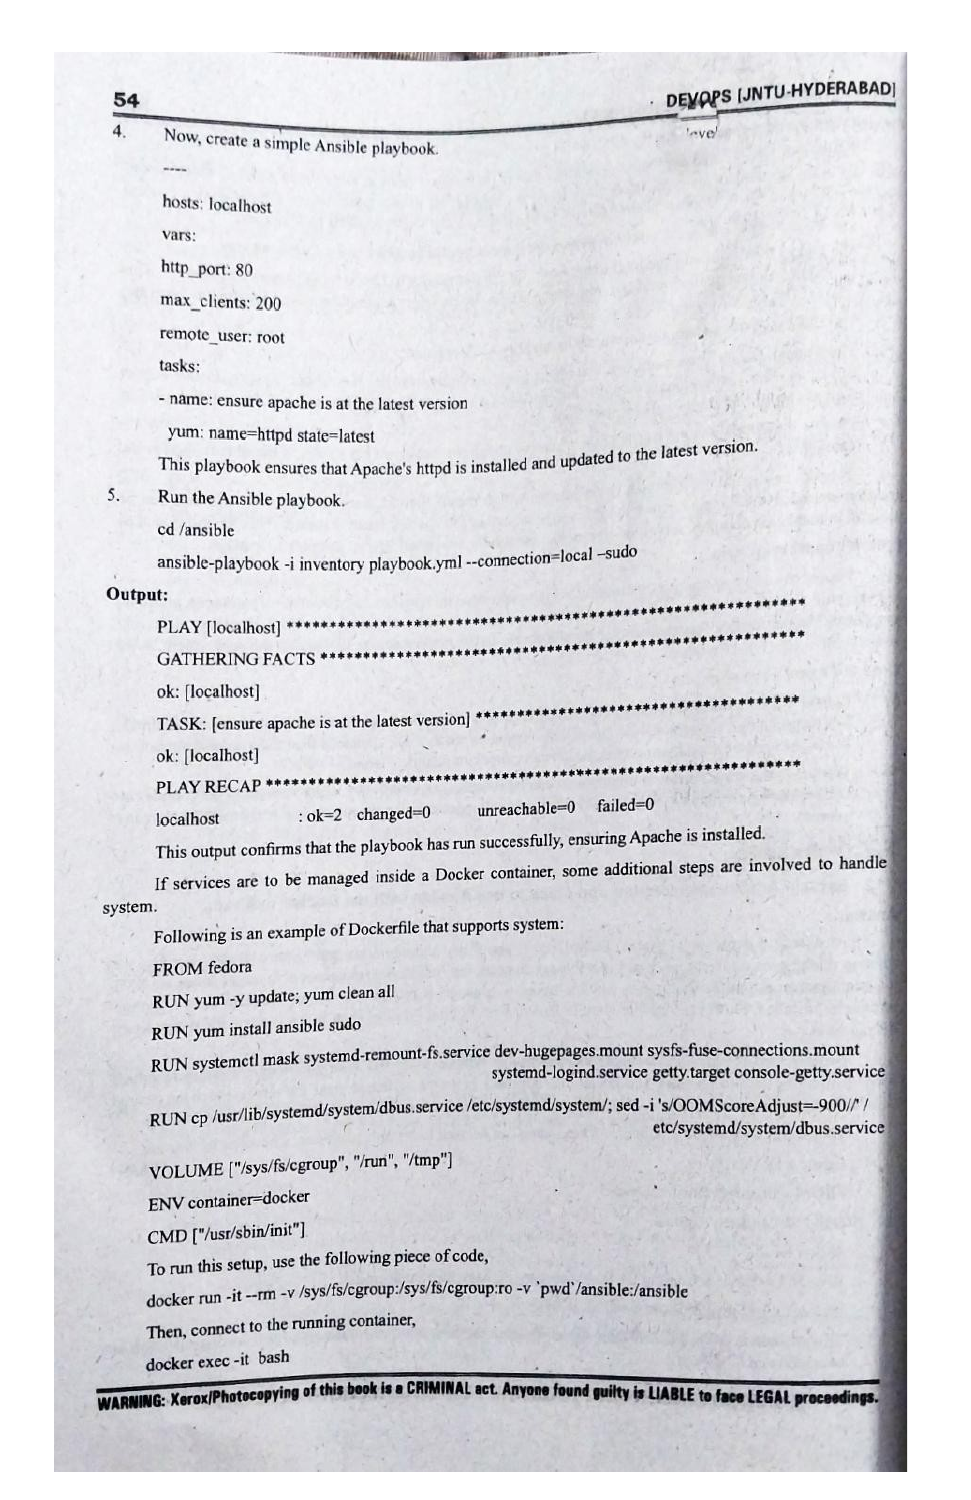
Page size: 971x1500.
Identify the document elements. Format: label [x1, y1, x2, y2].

picture [54, 52, 908, 1472]
